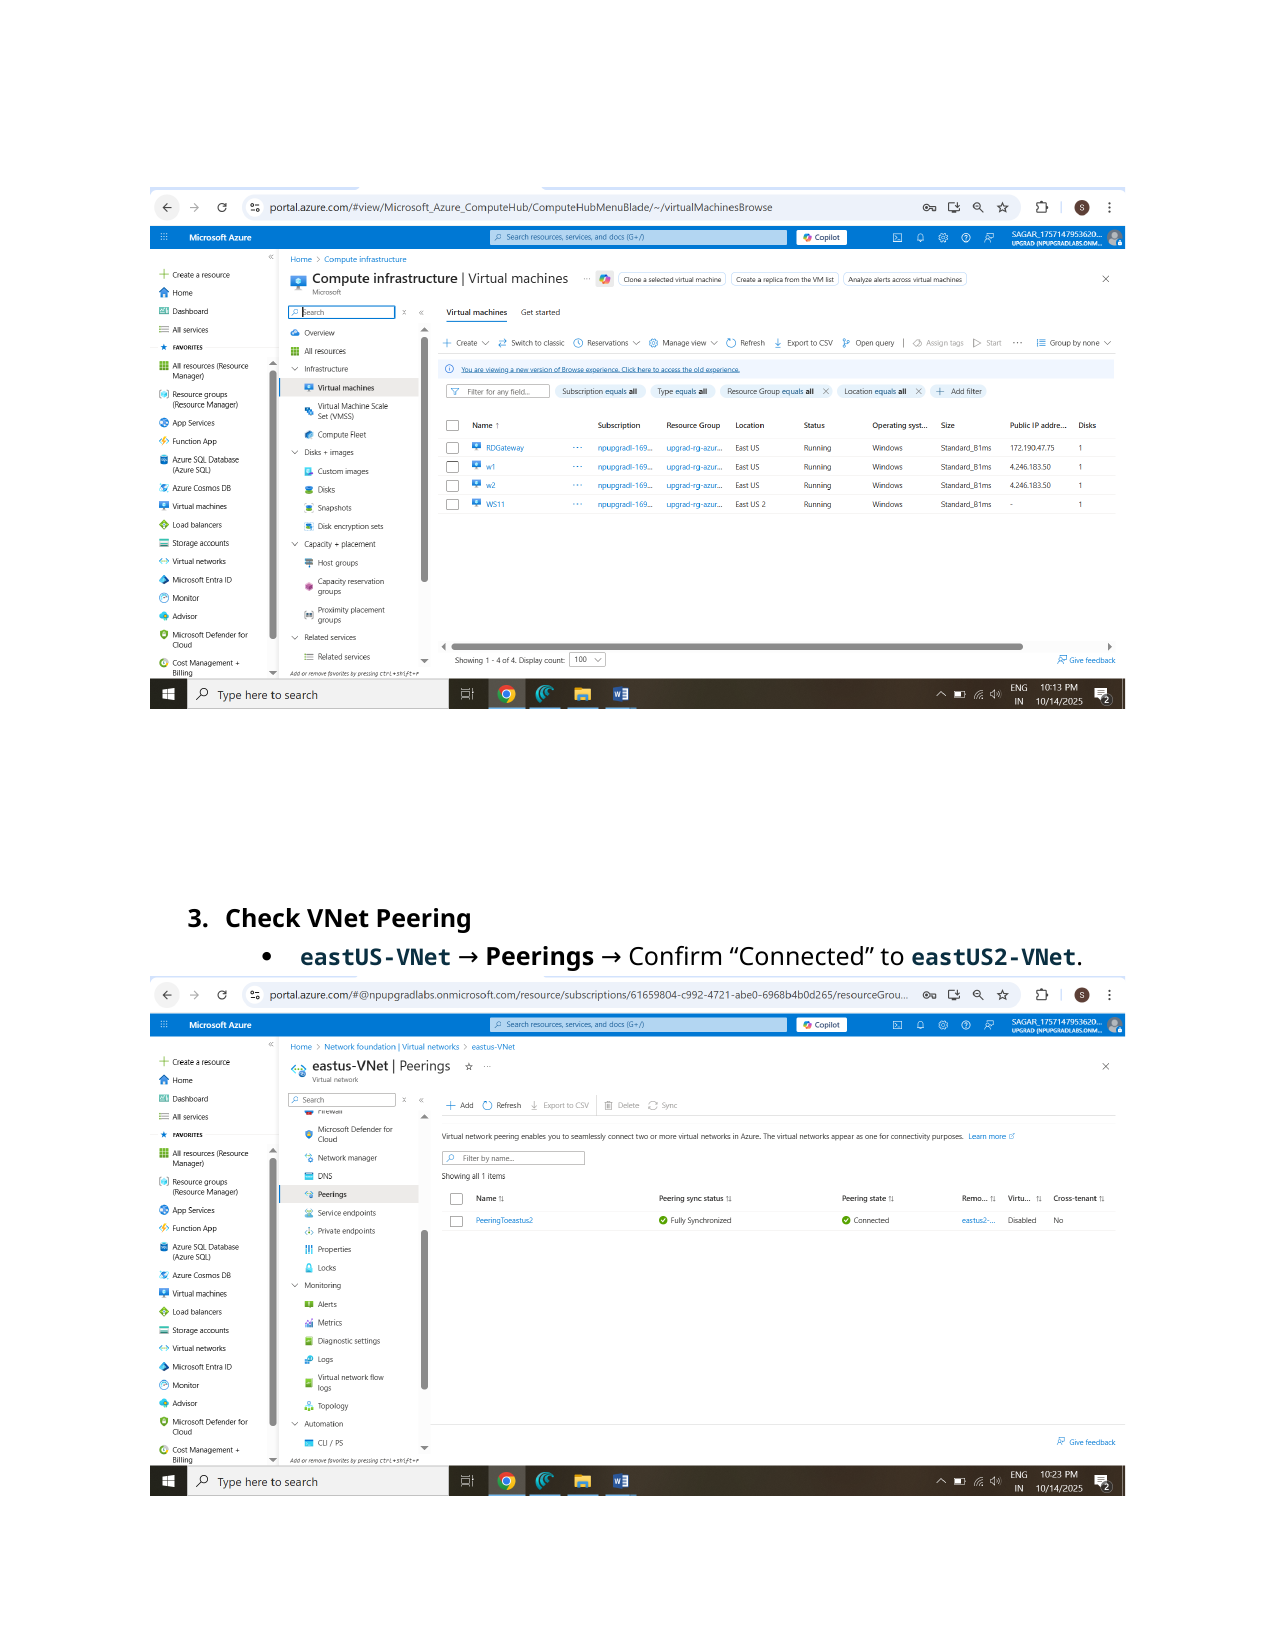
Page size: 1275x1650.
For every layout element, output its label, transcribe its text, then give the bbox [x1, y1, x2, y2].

picture [150, 187, 1125, 709]
picture [150, 976, 1125, 1496]
list eastUS-VNet → Peerings → Confirm “Connected” to eastUS2-VNet. [262, 939, 1125, 973]
list Check VNet Peering [187, 901, 1125, 935]
